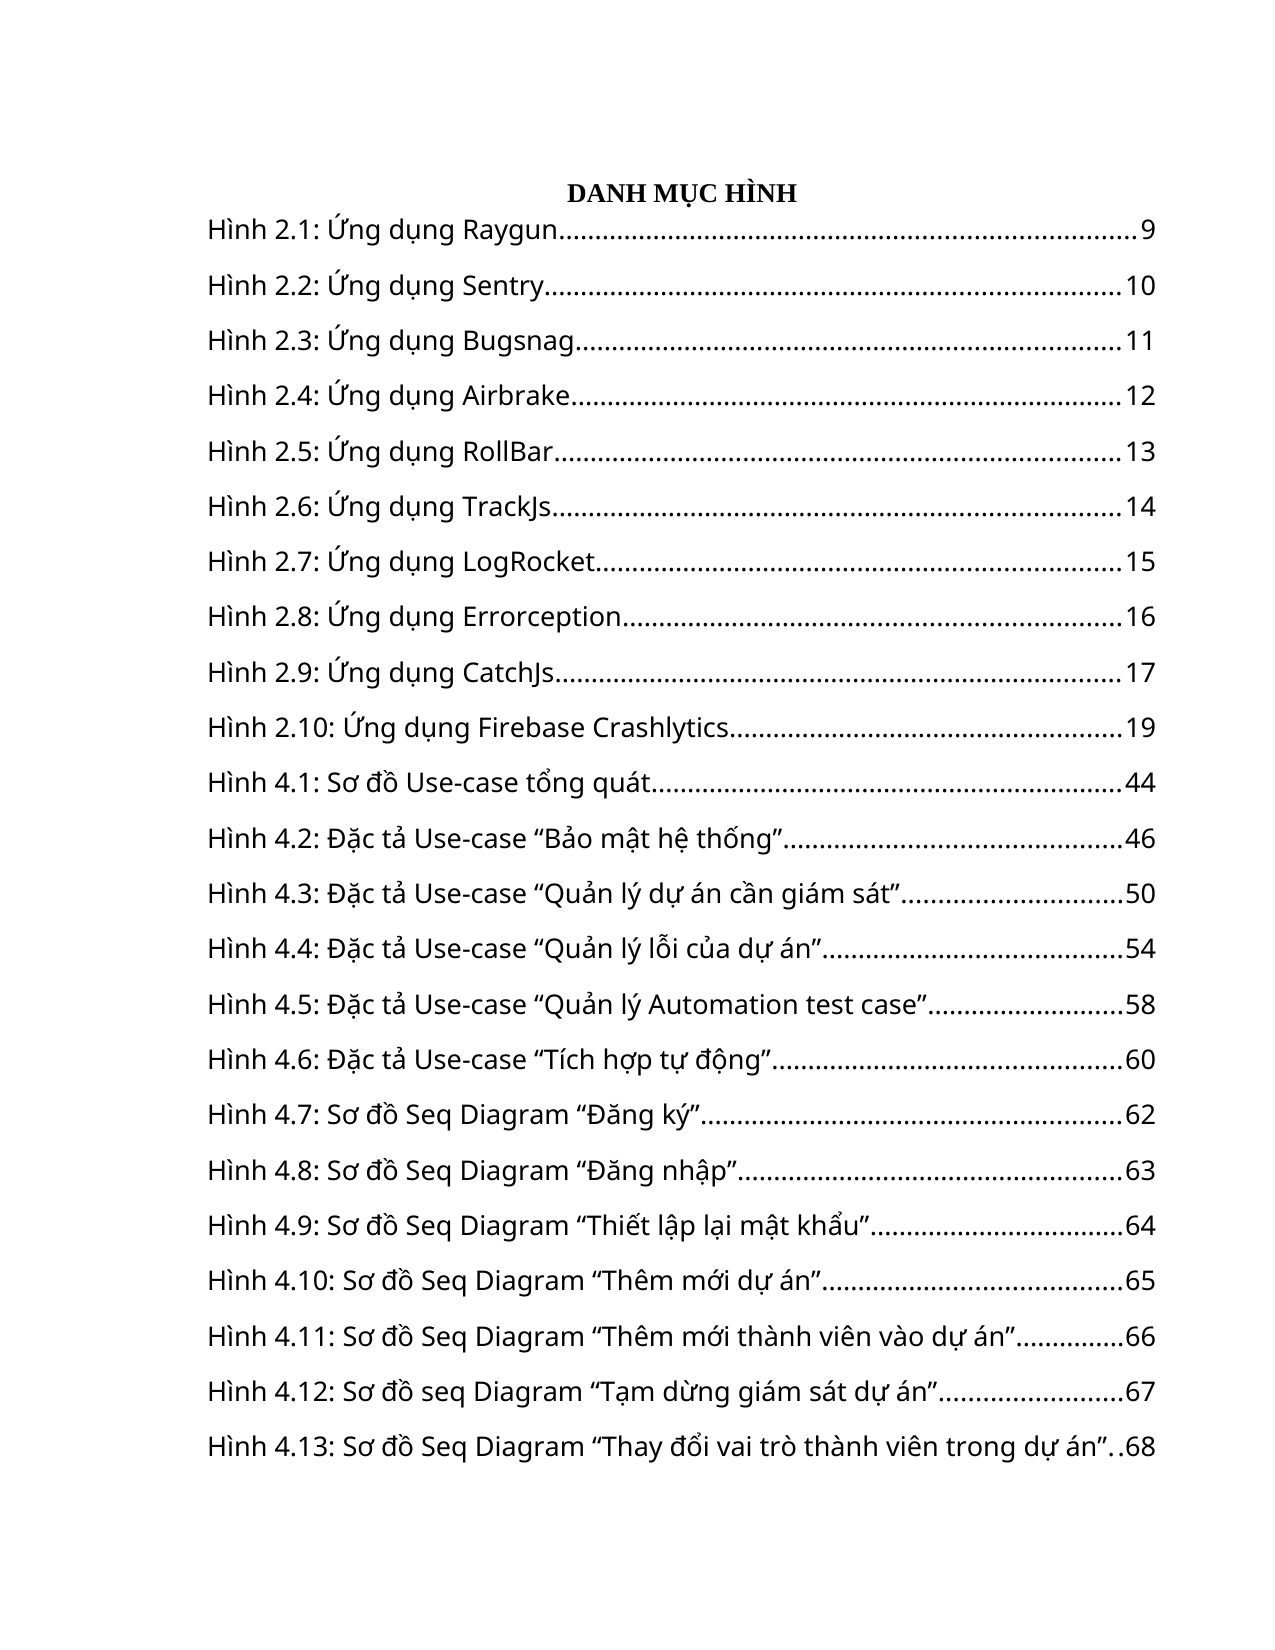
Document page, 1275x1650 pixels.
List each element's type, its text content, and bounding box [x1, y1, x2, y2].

text Hình 4.3: Đặc tả Use-case “Quản lý dự án cần giám sát” 50 [207, 874, 1157, 911]
text Hình 2.1: Ứng dụng Raygun 9 [207, 211, 1157, 248]
text Hình 4.4: Đặc tả Use-case “Quản lý lỗi của dự án” 54 [207, 930, 1157, 967]
text Hình 4.1: Sơ đồ Use-case tổng quát 44 [207, 764, 1157, 801]
text Hình 4.11: Sơ đồ Seq Diagram “Thêm mới thành viên vào dự án” 66 [207, 1317, 1157, 1354]
text Hình 4.10: Sơ đồ Seq Diagram “Thêm mới dự án” 65 [207, 1262, 1157, 1298]
text Hình 2.10: Ứng dụng Firebase Crashlytics 19 [207, 708, 1157, 745]
text Hình 4.9: Sơ đồ Seq Diagram “Thiết lập lại mật khẩu” 64 [207, 1206, 1157, 1243]
text Hình 4.6: Đặc tả Use-case “Tích hợp tự động” 60 [207, 1040, 1157, 1077]
text Hình 4.13: Sơ đồ Seq Diagram “Thay đổi vai trò thành viên trong dự án” 68 [207, 1428, 1157, 1464]
text Hình 2.4: Ứng dụng Airbrake 12 [207, 377, 1157, 413]
text Hình 4.12: Sơ đồ seq Diagram “Tạm dừng giám sát dự án” 67 [207, 1372, 1157, 1409]
text Hình 2.6: Ứng dụng TrackJs 14 [207, 487, 1157, 524]
text Hình 2.2: Ứng dụng Sentry 10 [207, 266, 1157, 303]
text Hình 4.2: Đặc tả Use-case “Bảo mật hệ thống” 46 [207, 819, 1157, 856]
text Hình 4.7: Sơ đồ Seq Diagram “Đăng ký” 62 [207, 1096, 1157, 1133]
text DANH MỤC HÌNH [207, 177, 1157, 208]
text Hình 2.8: Ứng dụng Errorception 16 [207, 598, 1157, 635]
text Hình 4.5: Đặc tả Use-case “Quản lý Automation test case” 58 [207, 985, 1157, 1022]
text Hình 2.9: Ứng dụng CatchJs 17 [207, 653, 1157, 690]
text Hình 2.5: Ứng dụng RollBar 13 [207, 432, 1157, 469]
text Hình 2.7: Ứng dụng LogRocket 15 [207, 543, 1157, 579]
text Hình 4.8: Sơ đồ Seq Diagram “Đăng nhập” 63 [207, 1151, 1157, 1188]
text Hình 2.3: Ứng dụng Bugsnag 11 [207, 321, 1157, 358]
